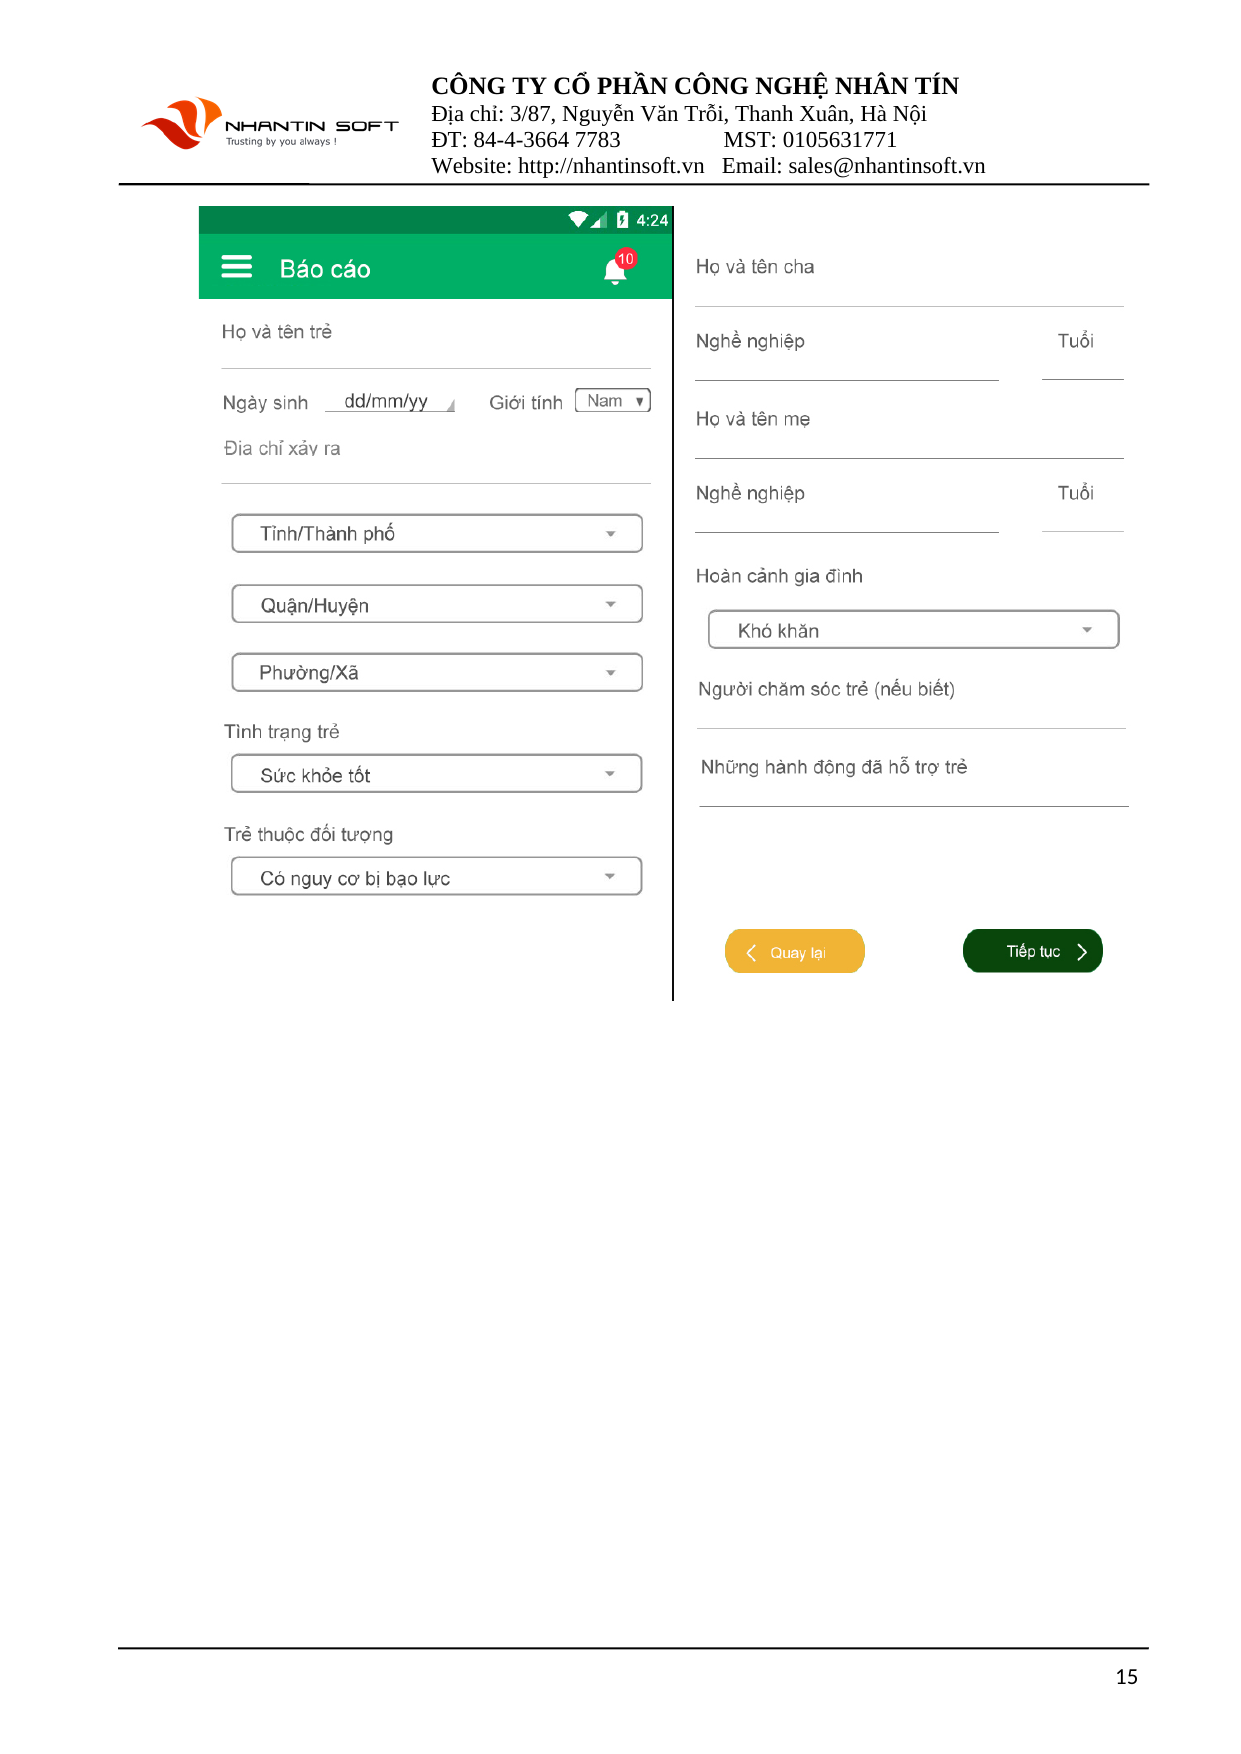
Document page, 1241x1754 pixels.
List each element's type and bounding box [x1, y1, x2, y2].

picture [198, 206, 1149, 1001]
picture [129, 70, 409, 176]
